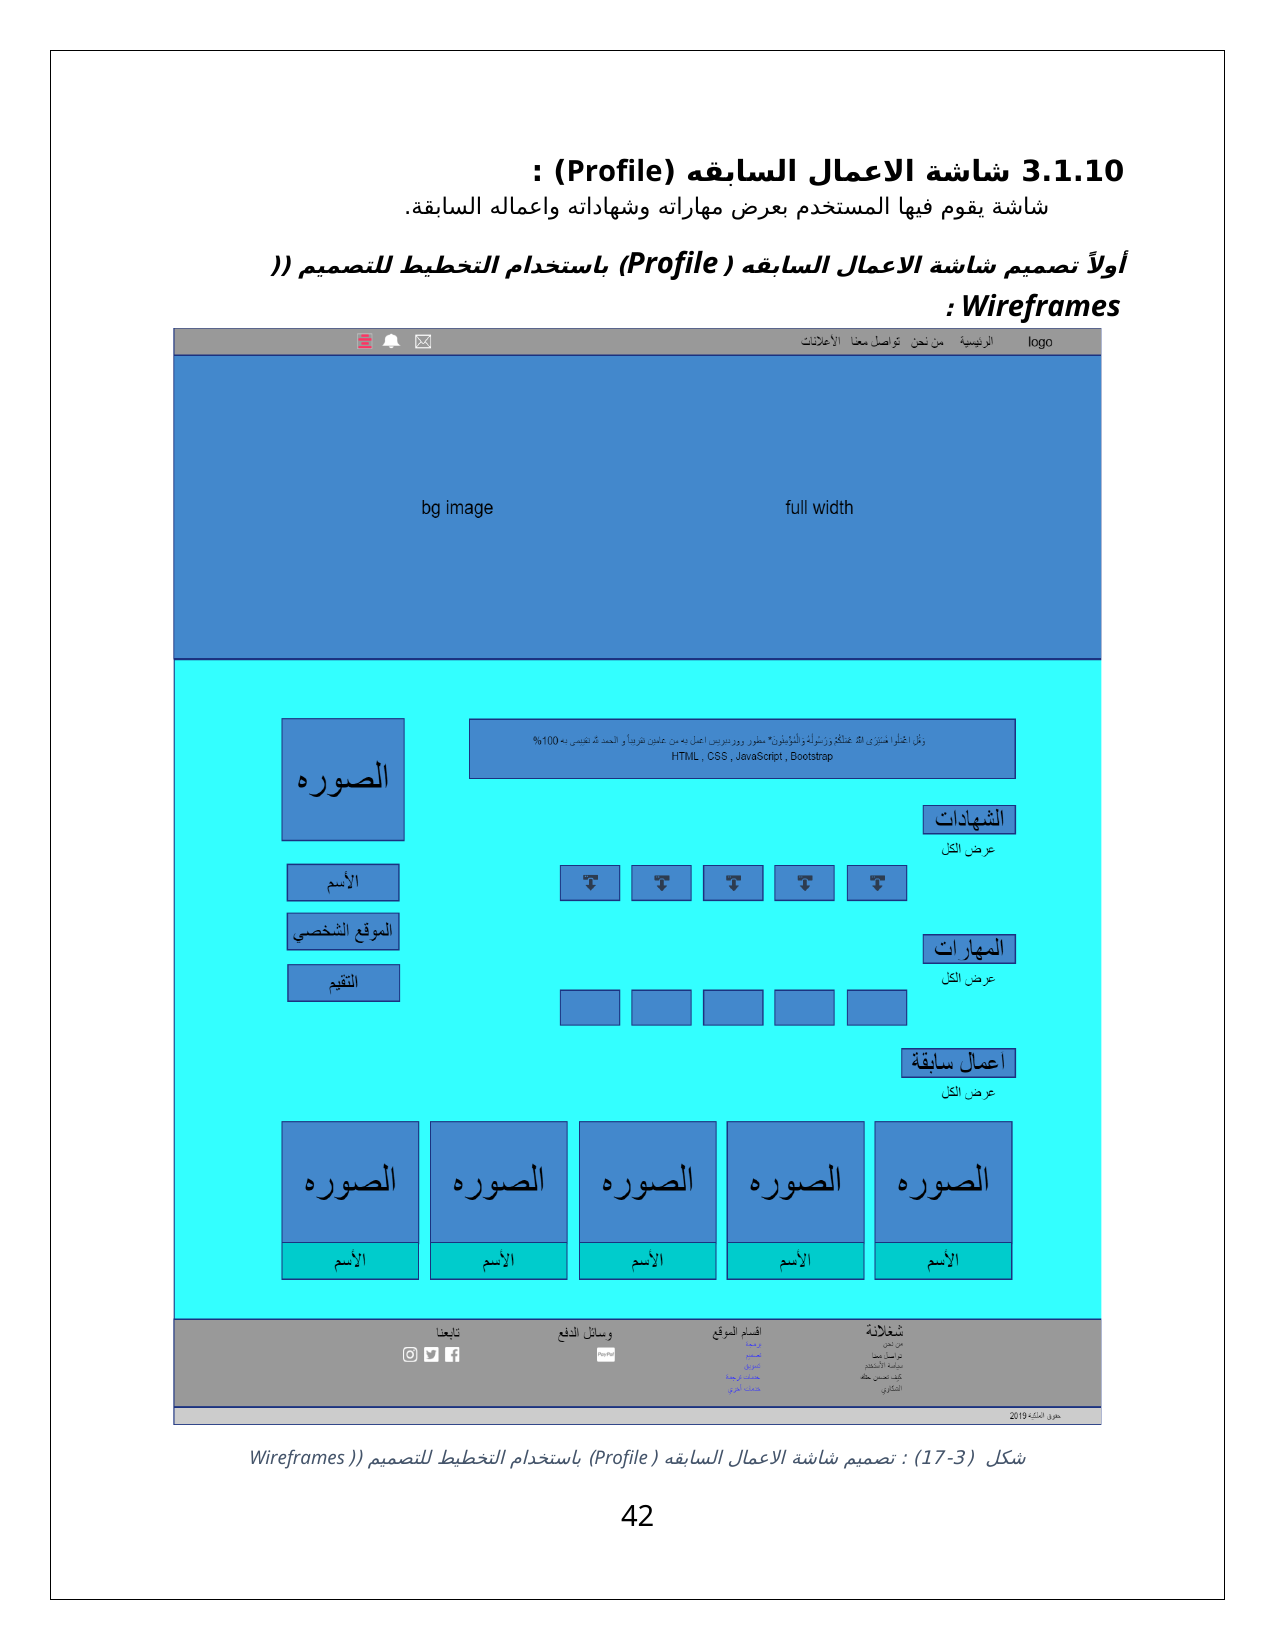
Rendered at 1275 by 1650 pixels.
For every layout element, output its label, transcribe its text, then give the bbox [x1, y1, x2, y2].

text شكل (3-17) : تصميم شاشة الاعمال السابقه (Profile) باستخدام التخطيط للتصميم ((Wireframes [150, 1444, 1125, 1469]
subtitle أولاً تصميم شاشة الاعمال السابقه (Profile) باستخدام التخطيط للتصميم ((Wireframes : [150, 242, 1124, 325]
subtitle 3.1.10 شاشة الاعمال السابقه (Profile) : [150, 150, 1124, 190]
picture [173, 328, 1102, 1425]
text شاشة يقوم فيها المستخدم بعرض مهاراته وشهاداته واعماله السابقة. [150, 193, 1125, 219]
